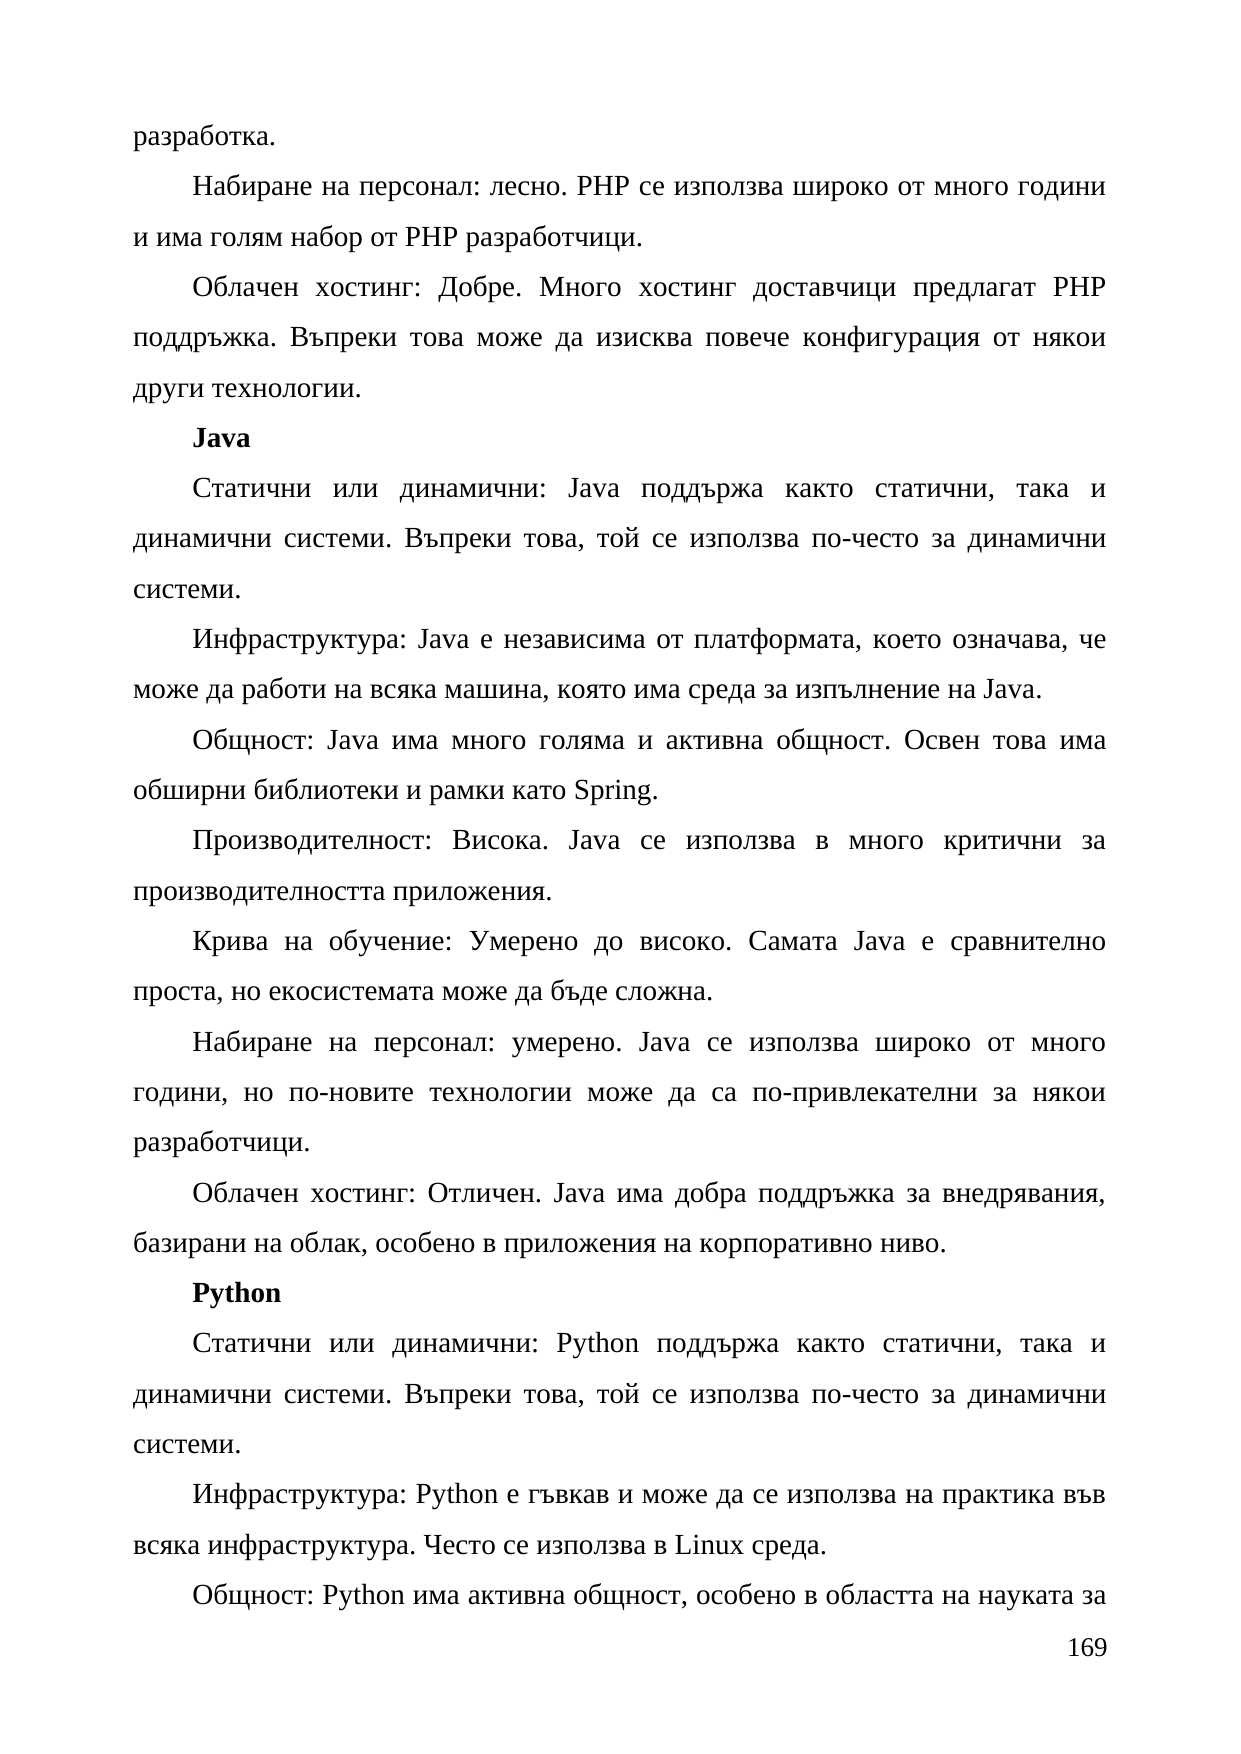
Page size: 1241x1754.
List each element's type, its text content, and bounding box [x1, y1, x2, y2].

text Набиране на персонал: умерено. Java се използва широко от много години, но по-новите технологии може да са по-привлекателни за някои разработчици. [133, 1024, 1107, 1158]
text Крива на обучение: Умерено до високо. Самата Java е сравнително проста, но екосистемата може да бъде сложна. [133, 923, 1107, 1007]
text Инфраструктура: Java е независима от платформата, което означава, че може да работи на всяка машина, която има среда за изпълнение на Java. [133, 621, 1107, 705]
text Инфраструктура: Python е гъвкав и може да се използва на практика във всяка инфраструктура. Често се използва в Linux среда. [133, 1477, 1107, 1560]
text Статични или динамични: Python поддържа както статични, така и динамични системи. Въпреки това, той се използва по-често за динамични системи. [133, 1326, 1107, 1460]
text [133, 1577, 1107, 1611]
text Производителност: Висока. Java се използва в много критични за производителността приложения. [133, 822, 1107, 906]
text Общност: Java има много голяма и активна общност. Освен това има обширни библиотеки и рамки като Spring. [133, 722, 1107, 806]
text Набиране на персонал: лесно. PHP се използва широко от много години и има голям набор от PHP разработчици. [133, 168, 1107, 252]
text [133, 118, 1107, 152]
text Java [133, 420, 1107, 453]
text Python [133, 1275, 1107, 1309]
text Статични или динамични: Java поддържа както статични, така и динамични системи. Въпреки това, той се използва по-често за динамични системи. [133, 470, 1107, 604]
text Облачен хостинг: Отличен. Java има добра поддръжка за внедрявания, базирани на облак, особено в приложения на корпоративно ниво. [133, 1175, 1107, 1258]
text Облачен хостинг: Добре. Много хостинг доставчици предлагат PHP поддръжка. Въпреки това може да изисква повече конфигурация от някои други технологии. [133, 269, 1107, 403]
